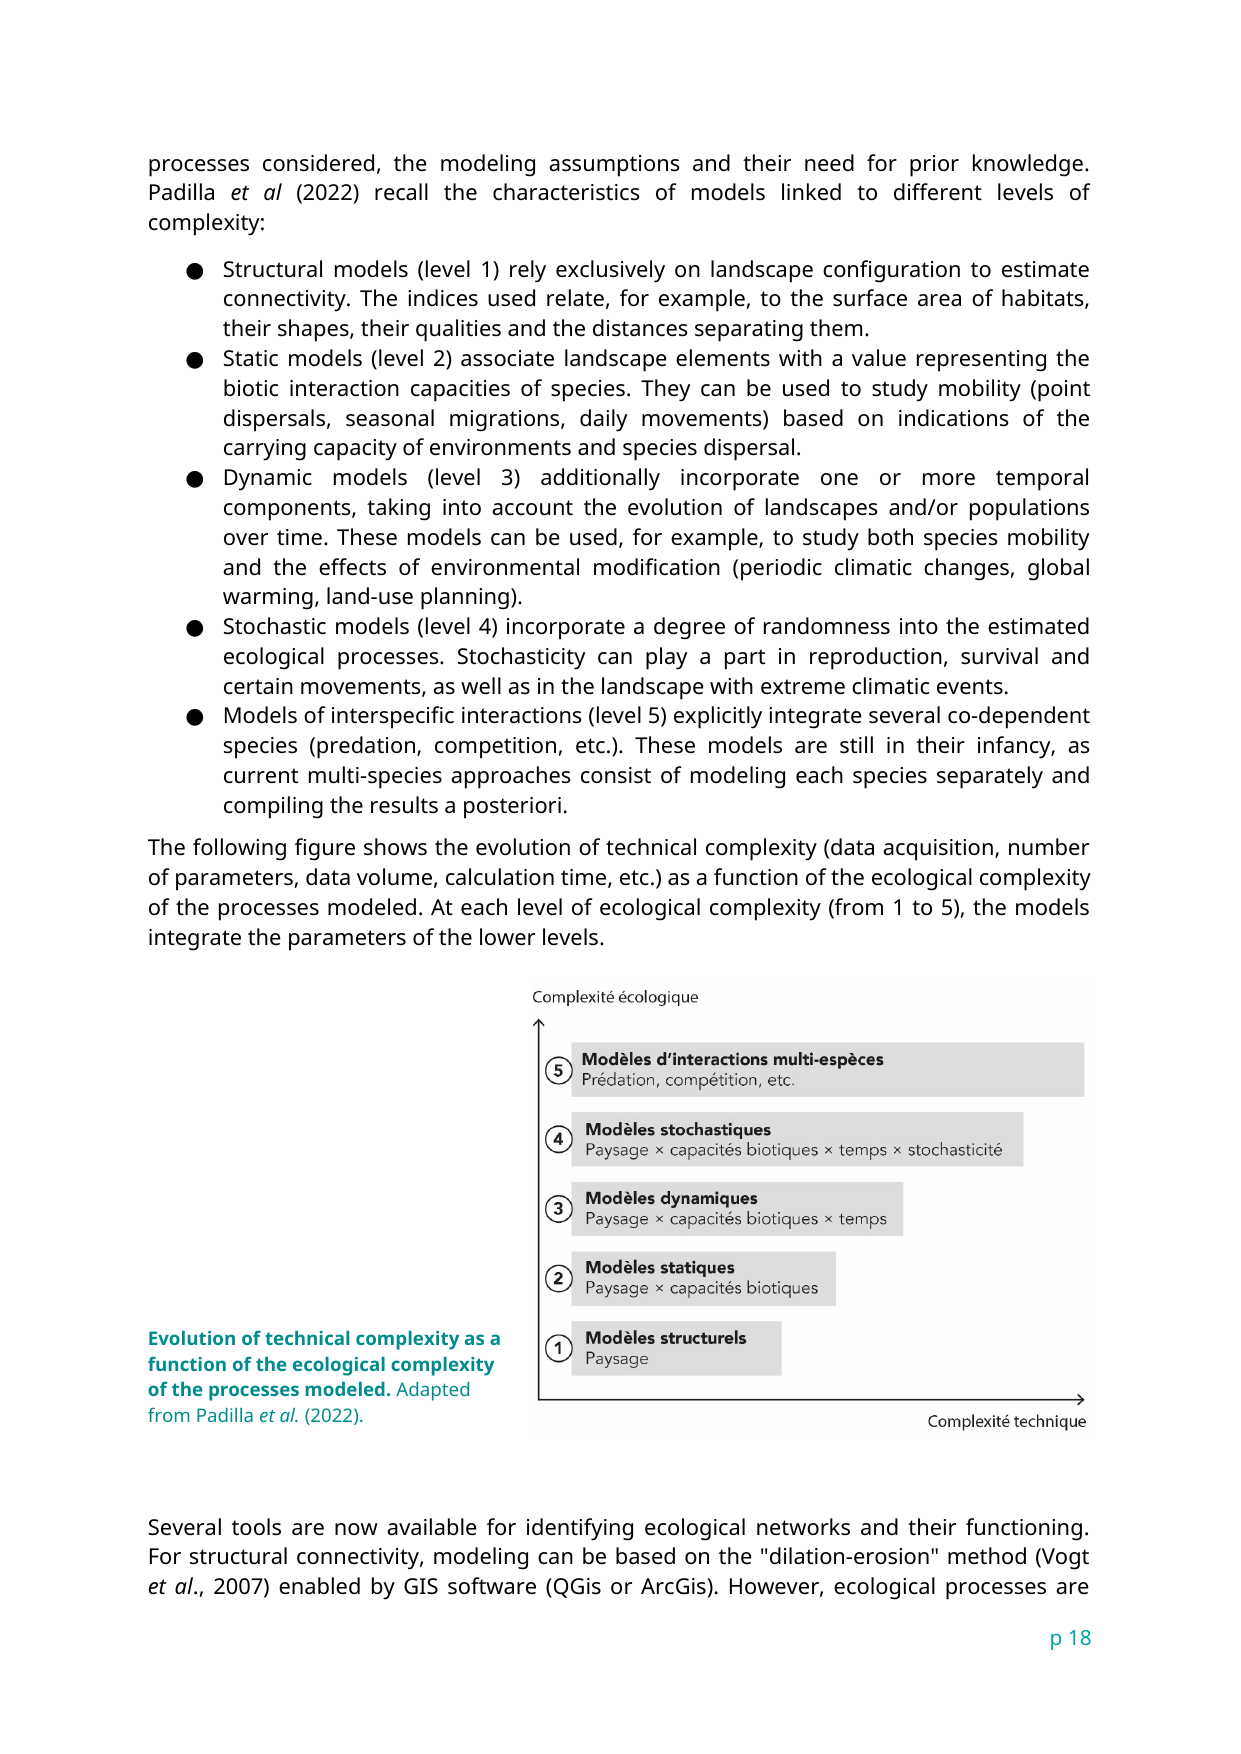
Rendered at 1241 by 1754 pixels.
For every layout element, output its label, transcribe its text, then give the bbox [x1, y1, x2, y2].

list Stochastic models (level 4) incorporate a degree of randomness into the estimated ecological processes. Stochasticity can play a part in reproduction, survival and certain movements, as well as in the landscape with extreme climatic events. [185, 611, 1091, 701]
list Structural models (level 1) rely exclusively on landscape configuration to estimate connectivity. The indices used relate, for example, to the surface area of habitats, their shapes, their qualities and the distances separating them. [185, 254, 1091, 343]
list Dynamic models (level 3) additionally incorporate one or more temporal components, taking into account the evolution of landscapes and/or populations over time. These models can be used, for example, to study both species mobility and the effects of environmental modification (periodic climatic changes, global warming, land-use planning). [185, 462, 1091, 611]
picture [532, 981, 1092, 1438]
text The following figure shows the evolution of technical complexity (data acquisition, number of parameters, data volume, calculation time, etc.) as a function of the ecological complexity of the processes modeled. At each level of ecological complexity (from 1 to 5), the models integrate the parameters of the lower levels. [148, 832, 1091, 951]
list Models of interspecific interactions (level 5) explicitly integrate several co-dependent species (predation, competition, etc.). These models are still in their infancy, as current multi-species approaches consist of modeling each species separately and compiling the results a posteriori. [185, 701, 1091, 820]
list Static models (level 2) associate landscape elements with a value representing the biotic interaction capacities of species. They can be used to study mobility (point dispersals, seasonal migrations, daily movements) based on indications of the carrying capacity of environments and species dispersal. [185, 343, 1091, 462]
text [148, 148, 1091, 237]
text Evolution of technical complexity as a function of the ecological complexity of the processes modeled. Adapted from Padilla et al. (2022). [148, 1325, 532, 1427]
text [148, 1511, 1091, 1601]
